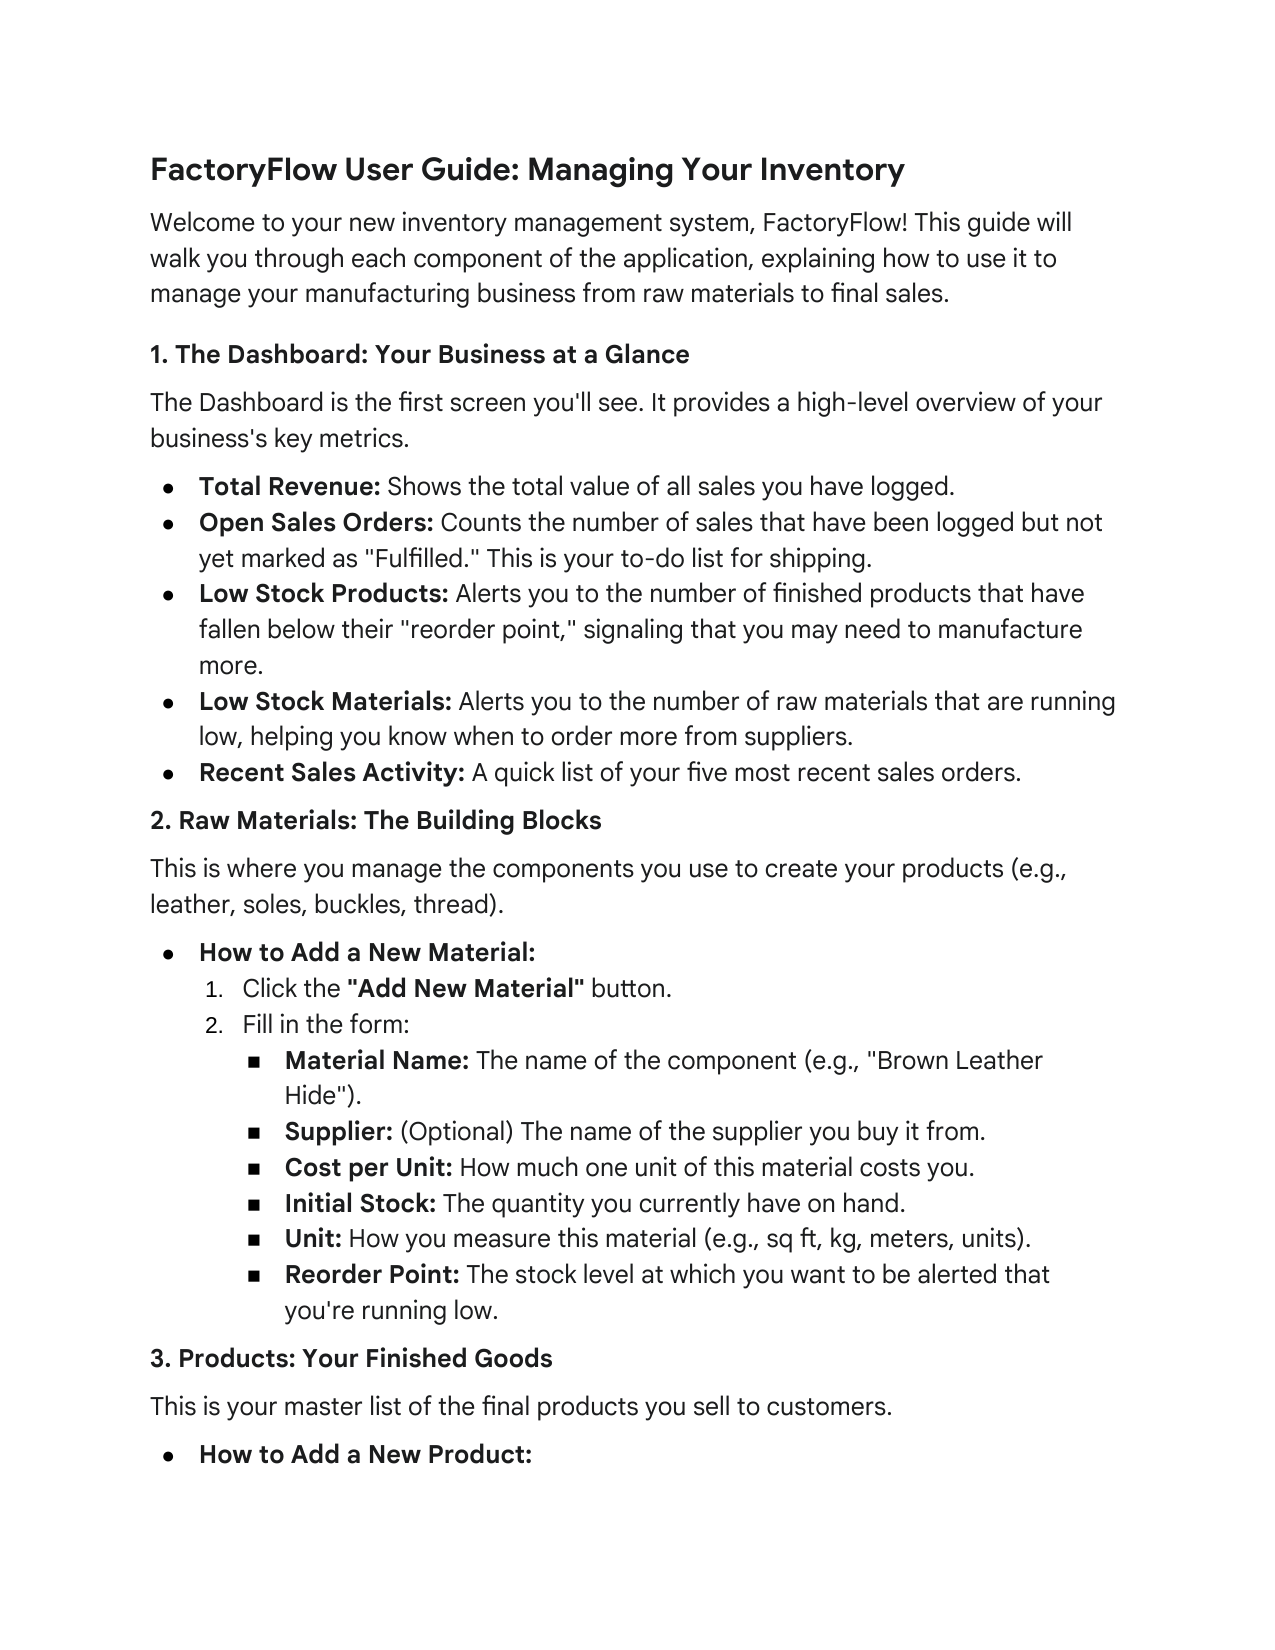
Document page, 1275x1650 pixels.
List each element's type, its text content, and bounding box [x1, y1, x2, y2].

list Click the "Add New Material" button. [205, 973, 1125, 1005]
text The Dashboard is the first screen you'll see. It provides a high-level overview of your business's key metrics. [150, 387, 1125, 454]
list Open Sales Orders: Counts the number of sales that have been logged but not yet marked as "Fulfilled." This is your to-do list for shipping. [161, 507, 1125, 574]
list Unit: How you measure this material (e.g., sq ft, kg, meters, units). [247, 1223, 1125, 1255]
subtitle 3. Products: Your Finished Goods [150, 1343, 1125, 1374]
subtitle 1. The Dashboard: Your Business at a Glance [150, 339, 1125, 371]
text This is your master list of the final products you sell to customers. [150, 1391, 1125, 1423]
list Fill in the form: [205, 1009, 1125, 1041]
list Low Stock Materials: Alerts you to the number of raw materials that are running low, helping you know when to order more from suppliers. [161, 686, 1125, 753]
list Total Revenue: Shows the total value of all sales you have logged. [161, 471, 1125, 503]
list Initial Stock: The quantity you currently have on hand. [247, 1188, 1125, 1219]
subtitle FactoryFlow User Guide: Managing Your Inventory [150, 150, 1125, 189]
list Material Name: The name of the component (e.g., "Brown Leather Hide"). [247, 1045, 1125, 1112]
list Low Stock Products: Alerts you to the number of finished products that have fallen below their "reorder point," signaling that you may need to manufacture more. [161, 579, 1125, 681]
list Recent Sales Activity: A quick list of your five most recent sales orders. [161, 757, 1125, 789]
list Cost per Unit: How much one unit of this material costs you. [247, 1152, 1125, 1183]
list Reorder Point: The stock level at which you want to be alerted that you're running low. [247, 1259, 1125, 1326]
text Welcome to your new inventory management system, FactoryFlow! This guide will walk you through each component of the application, explaining how to use it to manage your manufacturing business from raw materials to final sales. [150, 207, 1125, 310]
subtitle 2. Raw Materials: The Building Blocks [150, 806, 1125, 837]
list Supplier: (Optional) The name of the supplier you buy it from. [247, 1116, 1125, 1148]
list How to Add a New Material: [161, 938, 1125, 969]
text This is where you manage the components you use to create your products (e.g., leather, soles, buckles, thread). [150, 854, 1125, 921]
list How to Add a New Product: [161, 1440, 1125, 1471]
